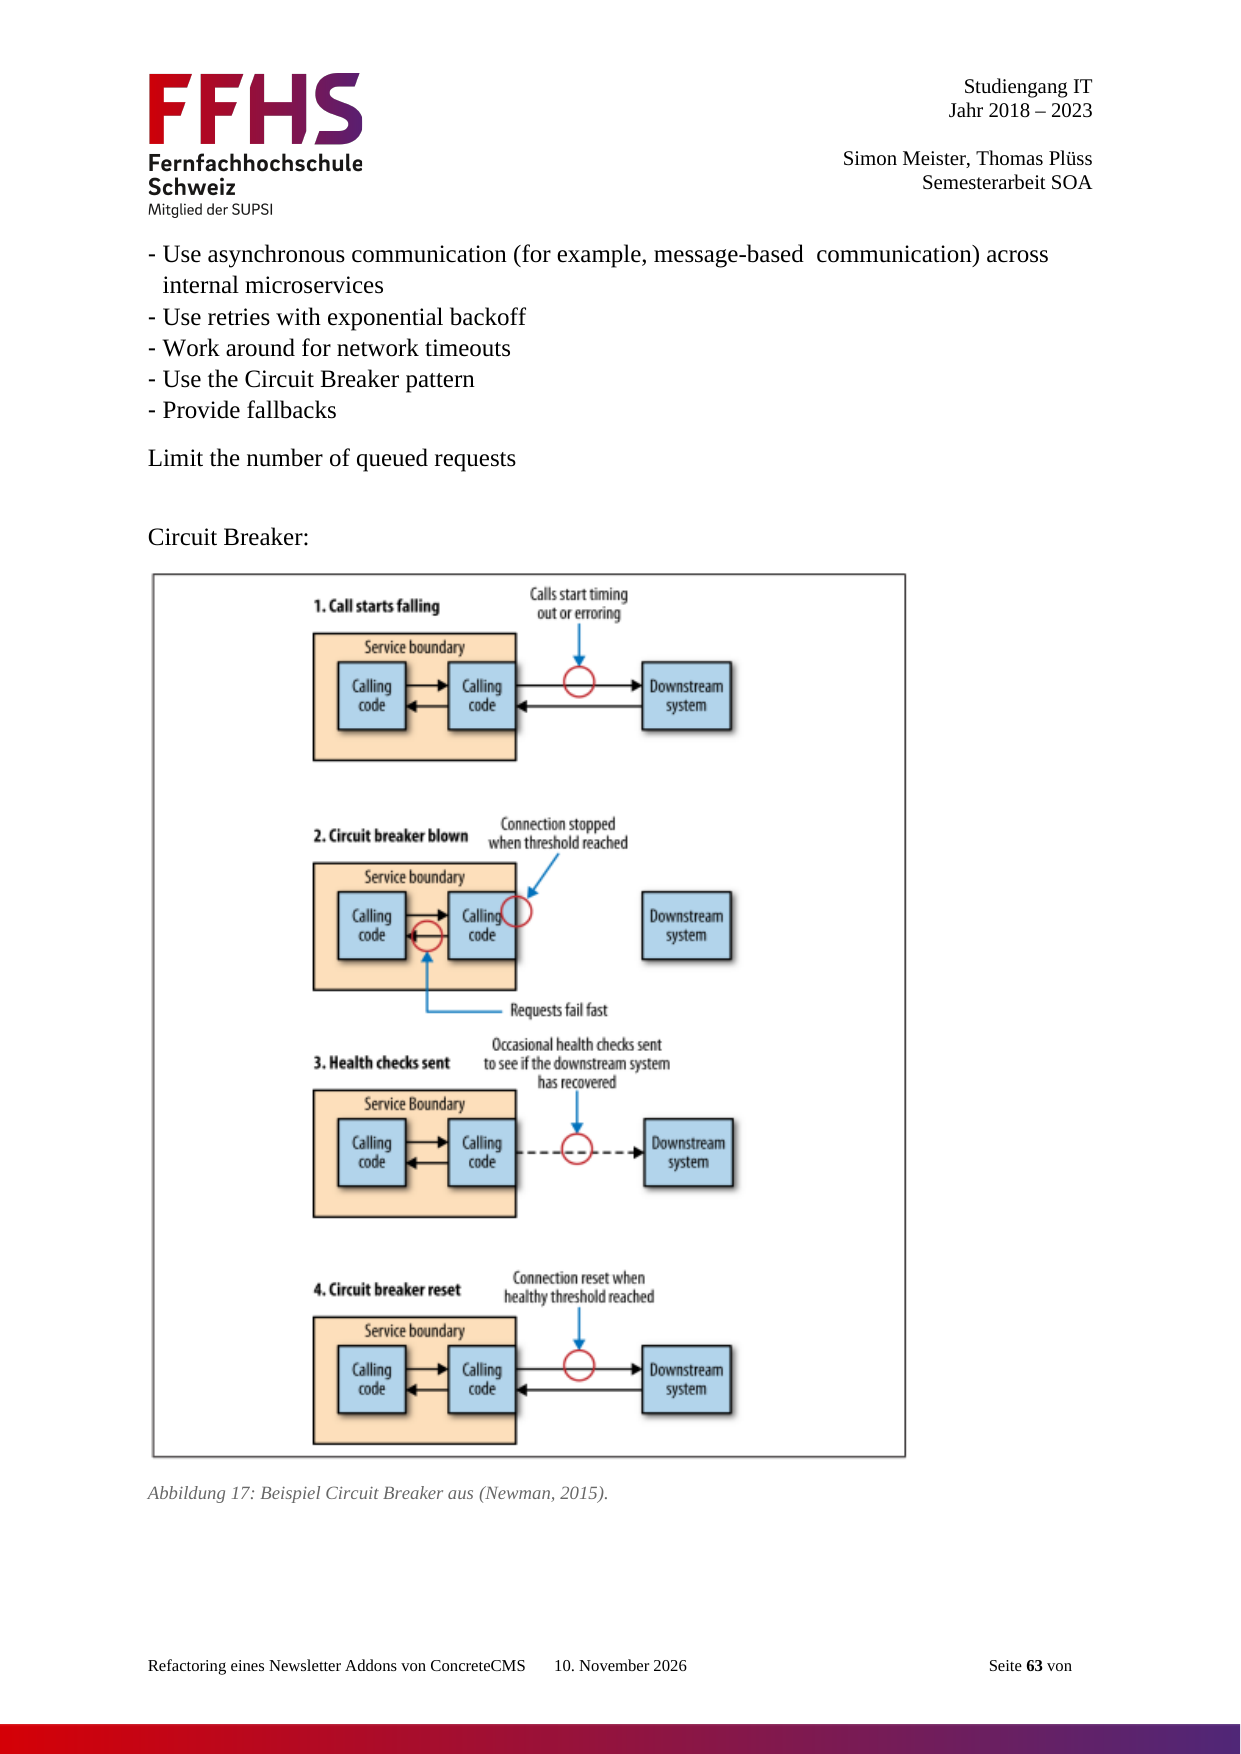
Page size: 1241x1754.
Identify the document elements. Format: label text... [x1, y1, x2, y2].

picture [0, 1724, 1241, 1754]
list Provide fallbacks [148, 395, 1092, 424]
text Abbildung 17: Beispiel Circuit Breaker aus . [148, 1482, 1092, 1504]
picture [148, 73, 363, 218]
list Work around for network timeouts [148, 333, 1092, 362]
list Use asynchronous communication (for example, message-based communication) across internal microservices [148, 239, 1092, 299]
text Circuit Breaker: [148, 522, 1092, 550]
list Use the Circuit Breaker pattern [148, 364, 1092, 393]
picture [147, 569, 911, 1464]
list Use retries with exponential backoff [148, 302, 1092, 331]
text Limit the number of queued requests [148, 443, 1092, 503]
